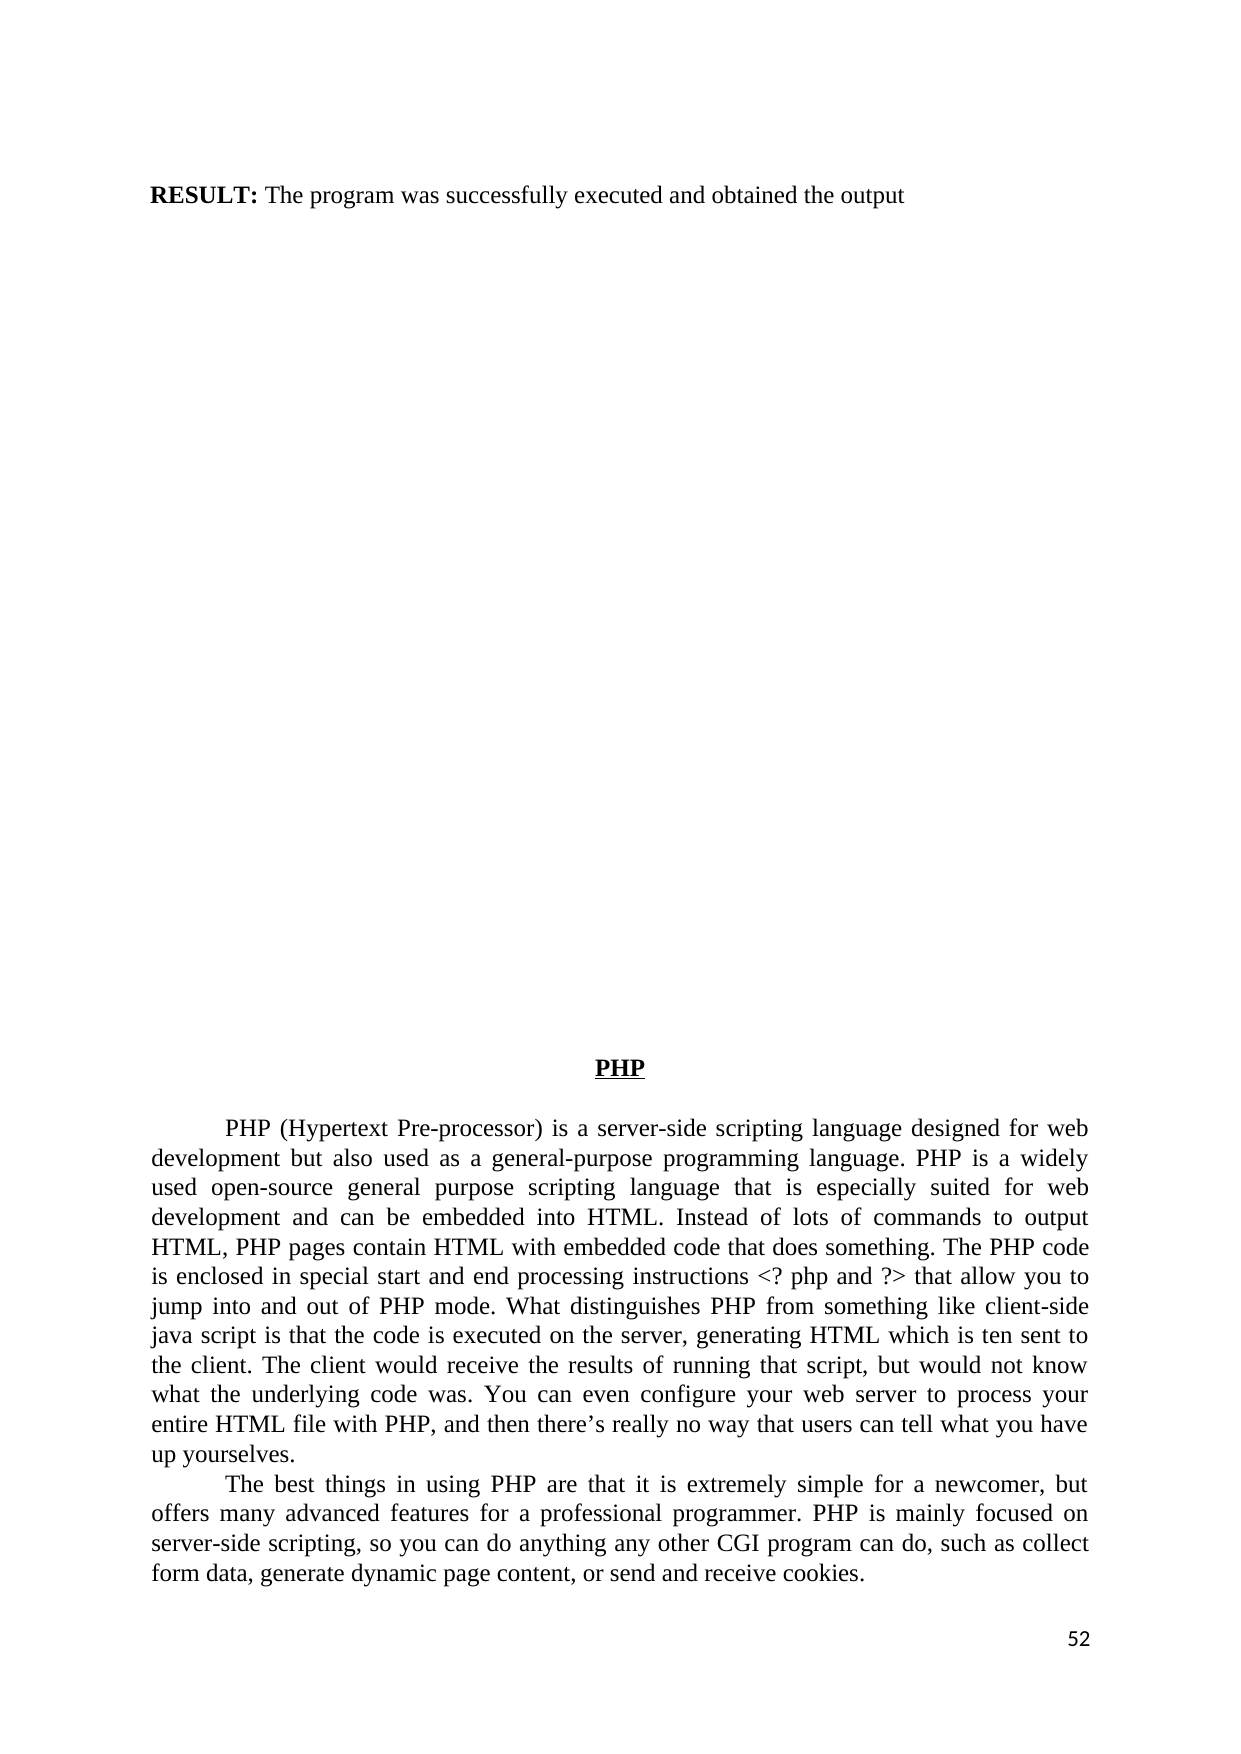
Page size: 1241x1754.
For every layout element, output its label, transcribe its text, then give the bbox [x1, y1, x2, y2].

text PHP (Hypertext Pre-processor) is a server-side scripting language designed for web development but also used as a general-purpose programming language. PHP is a widely used open-source general purpose scripting language that is especially suited for web development and can be embedded into HTML. Instead of lots of commands to output HTML, PHP pages contain HTML with embedded code that does something. The PHP code is enclosed in special start and end processing instructions <? php and ?> that allow you to jump into and out of PHP mode. What distinguishes PHP from something like client-side java script is that the code is executed on the server, generating HTML which is ten sent to the client. The client would receive the results of running that script, but would not know what the underlying code was. You can even configure your web server to process your entire HTML file with PHP, and then there’s really no way that users can tell what you have up yourselves. [150, 1113, 1090, 1467]
text RESULT: The program was successfully executed and obtained the output [150, 180, 1090, 209]
text The best things in using PHP are that it is extremely simple for a newcomer, but offers many advanced features for a professional programmer. PHP is mainly focused on server-side scripting, so you can do anything any other CGI program can do, such as collect form data, generate dynamic page content, or send and receive cookies. [150, 1469, 1090, 1586]
text PHP [150, 1053, 1090, 1082]
